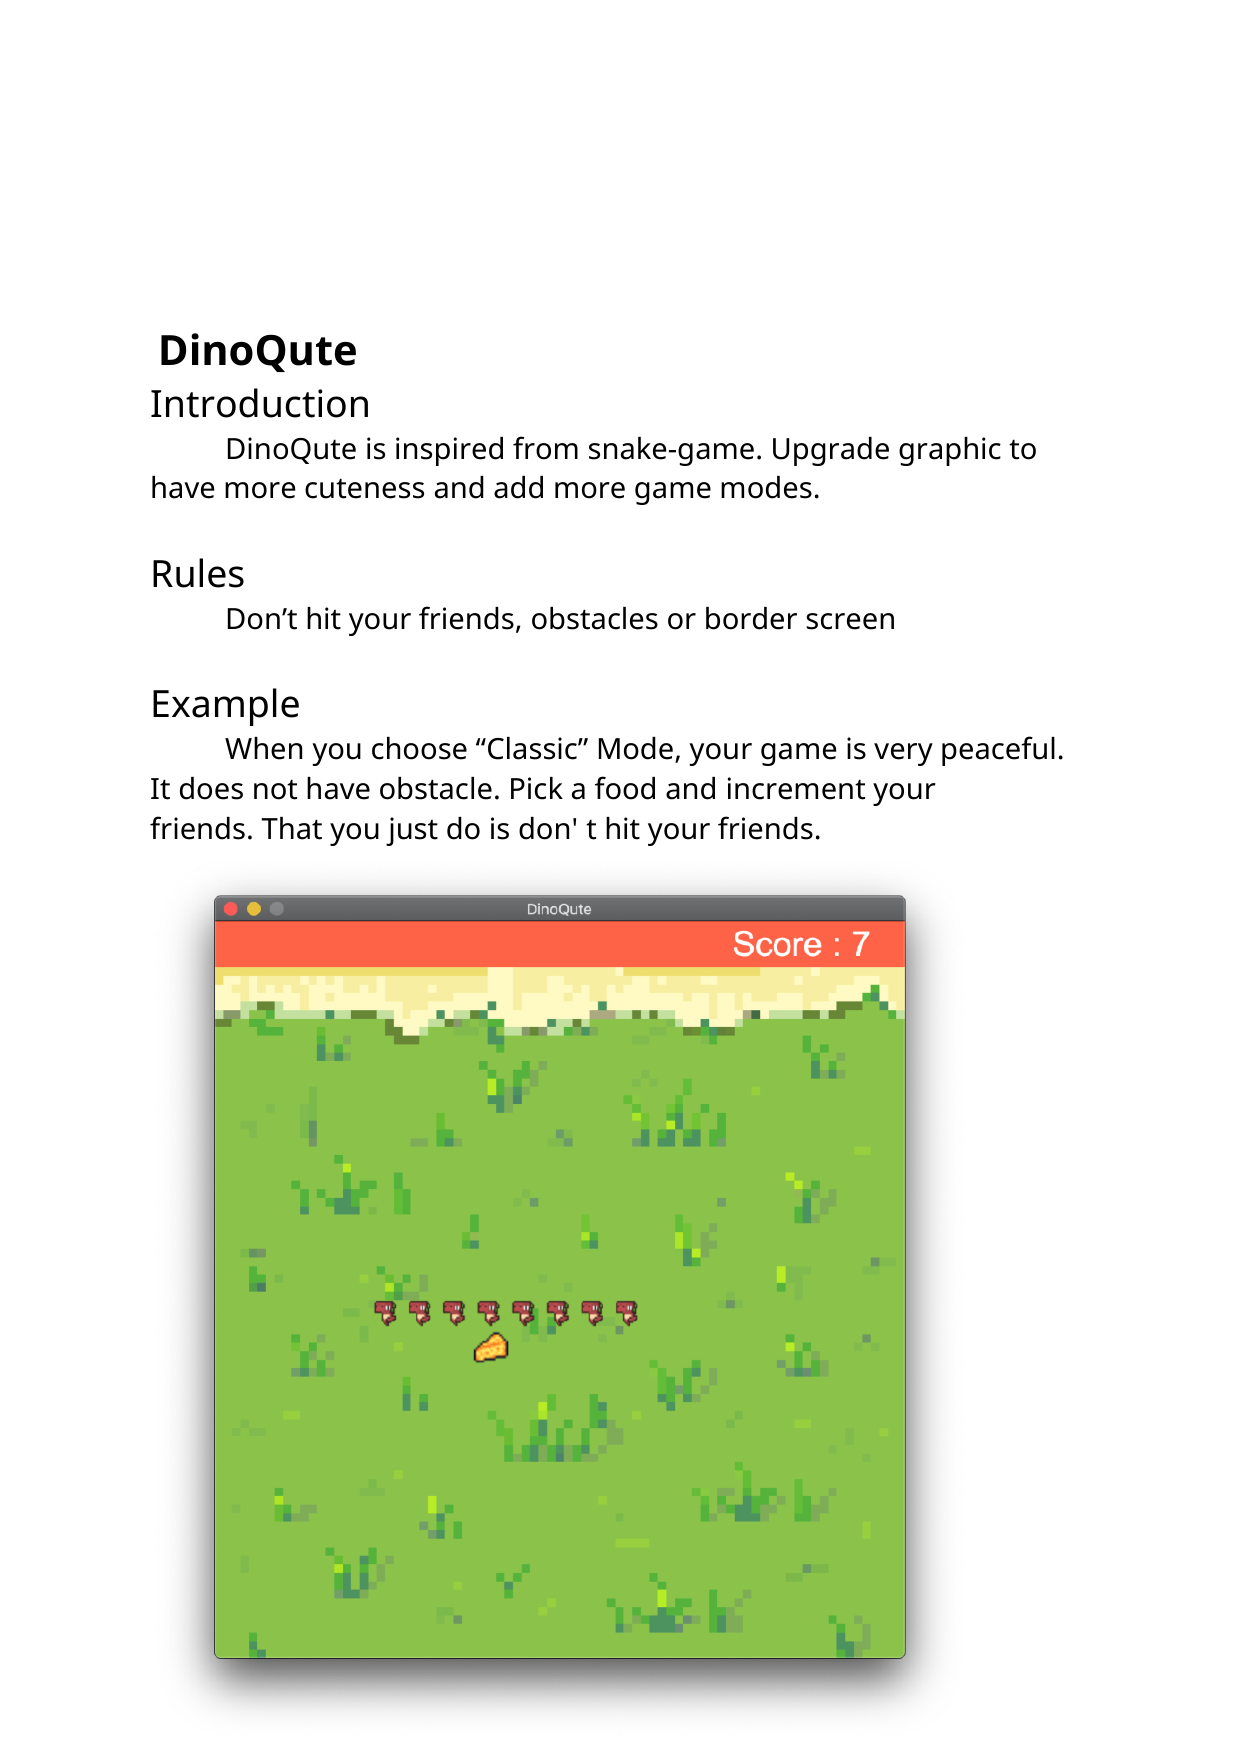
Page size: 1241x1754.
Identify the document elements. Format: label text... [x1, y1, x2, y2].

text When you choose “Classic” Mode, your game is very peaceful. It does not have obstacle. Pick a food and increment your friends. That you just do is don' t hit your friends. [150, 729, 1090, 848]
picture [150, 852, 969, 1743]
text DinoQute [150, 320, 1090, 377]
text Don’t hit your friends, obstacles or border screen [150, 598, 1090, 638]
text Rules [150, 547, 1090, 598]
text DinoQute is inspired from snake-game. Upgrade graphic to have more cuteness and add more game modes. [150, 428, 1090, 507]
text Example [150, 678, 1090, 729]
text Introduction [150, 377, 1090, 428]
